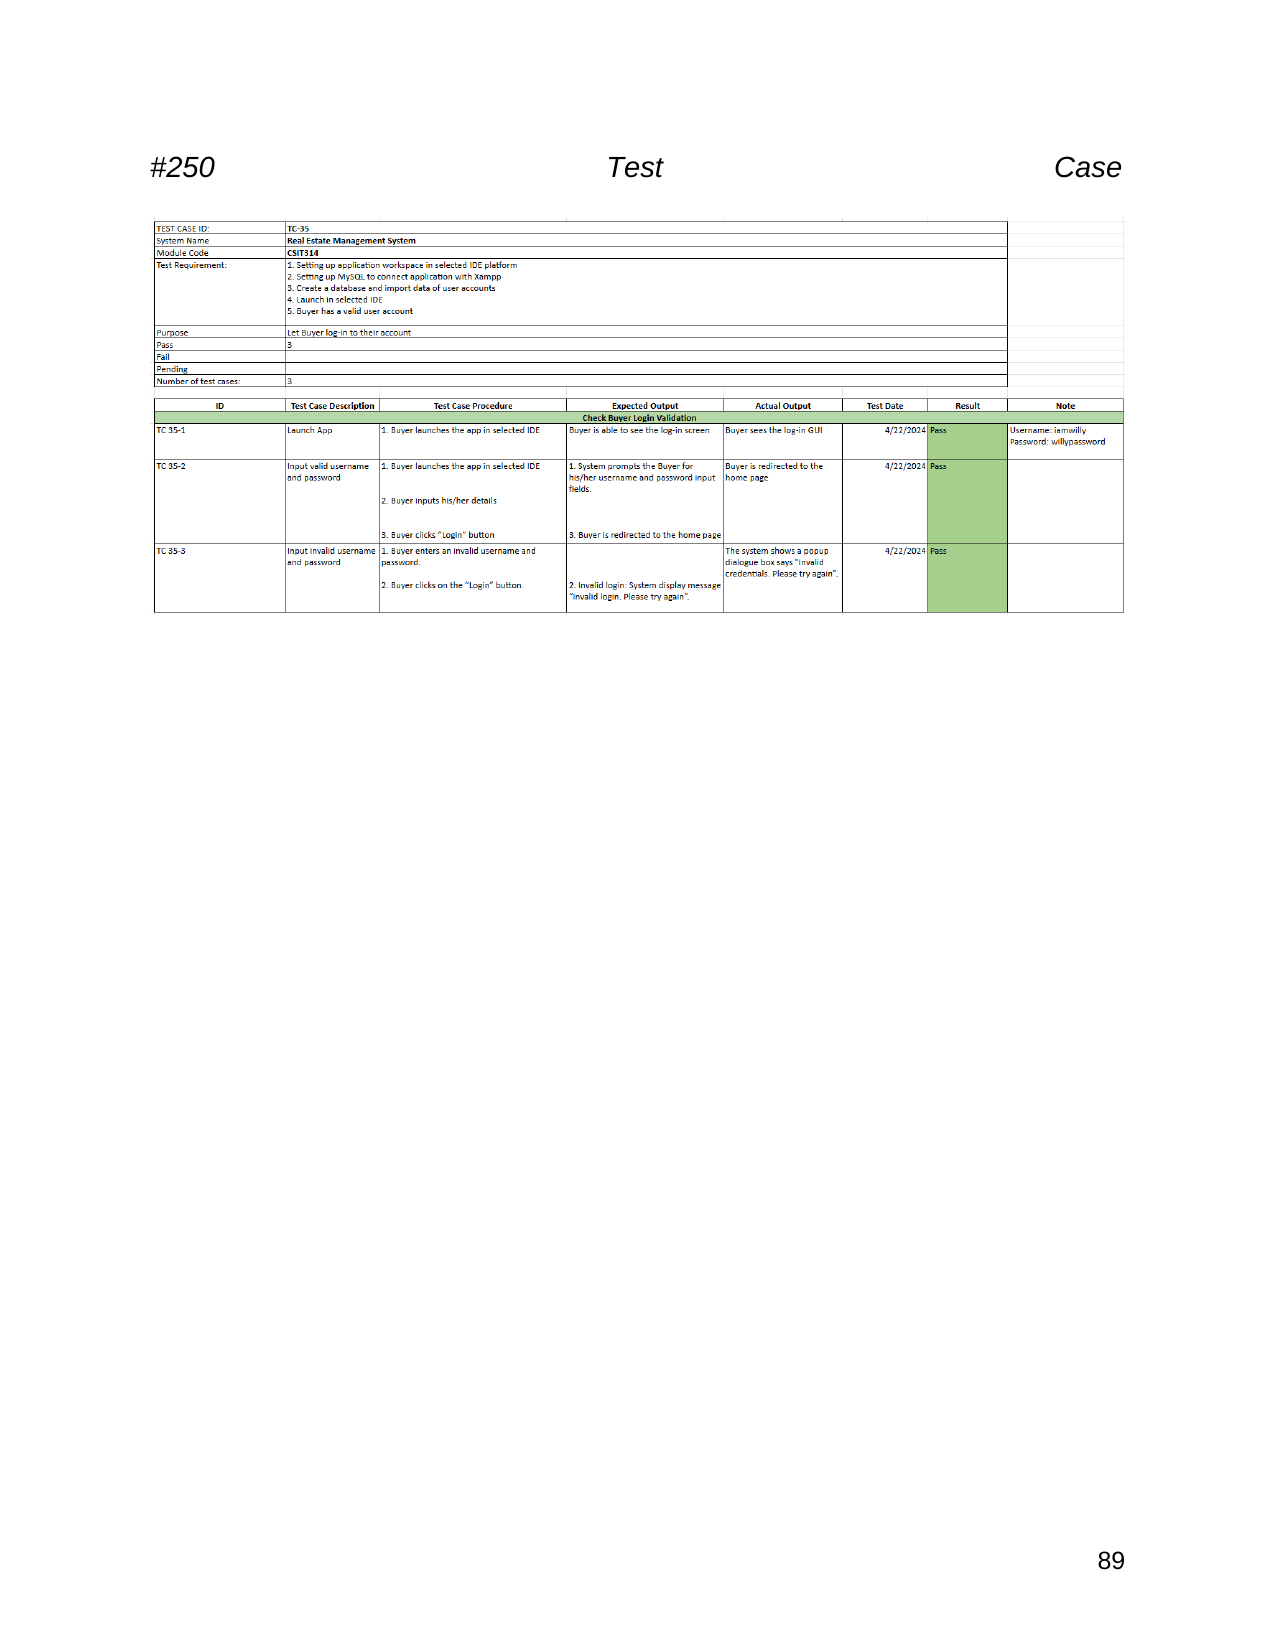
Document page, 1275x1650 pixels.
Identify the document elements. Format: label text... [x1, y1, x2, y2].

text #250 Test Case [150, 150, 1125, 217]
picture [150, 217, 1125, 615]
